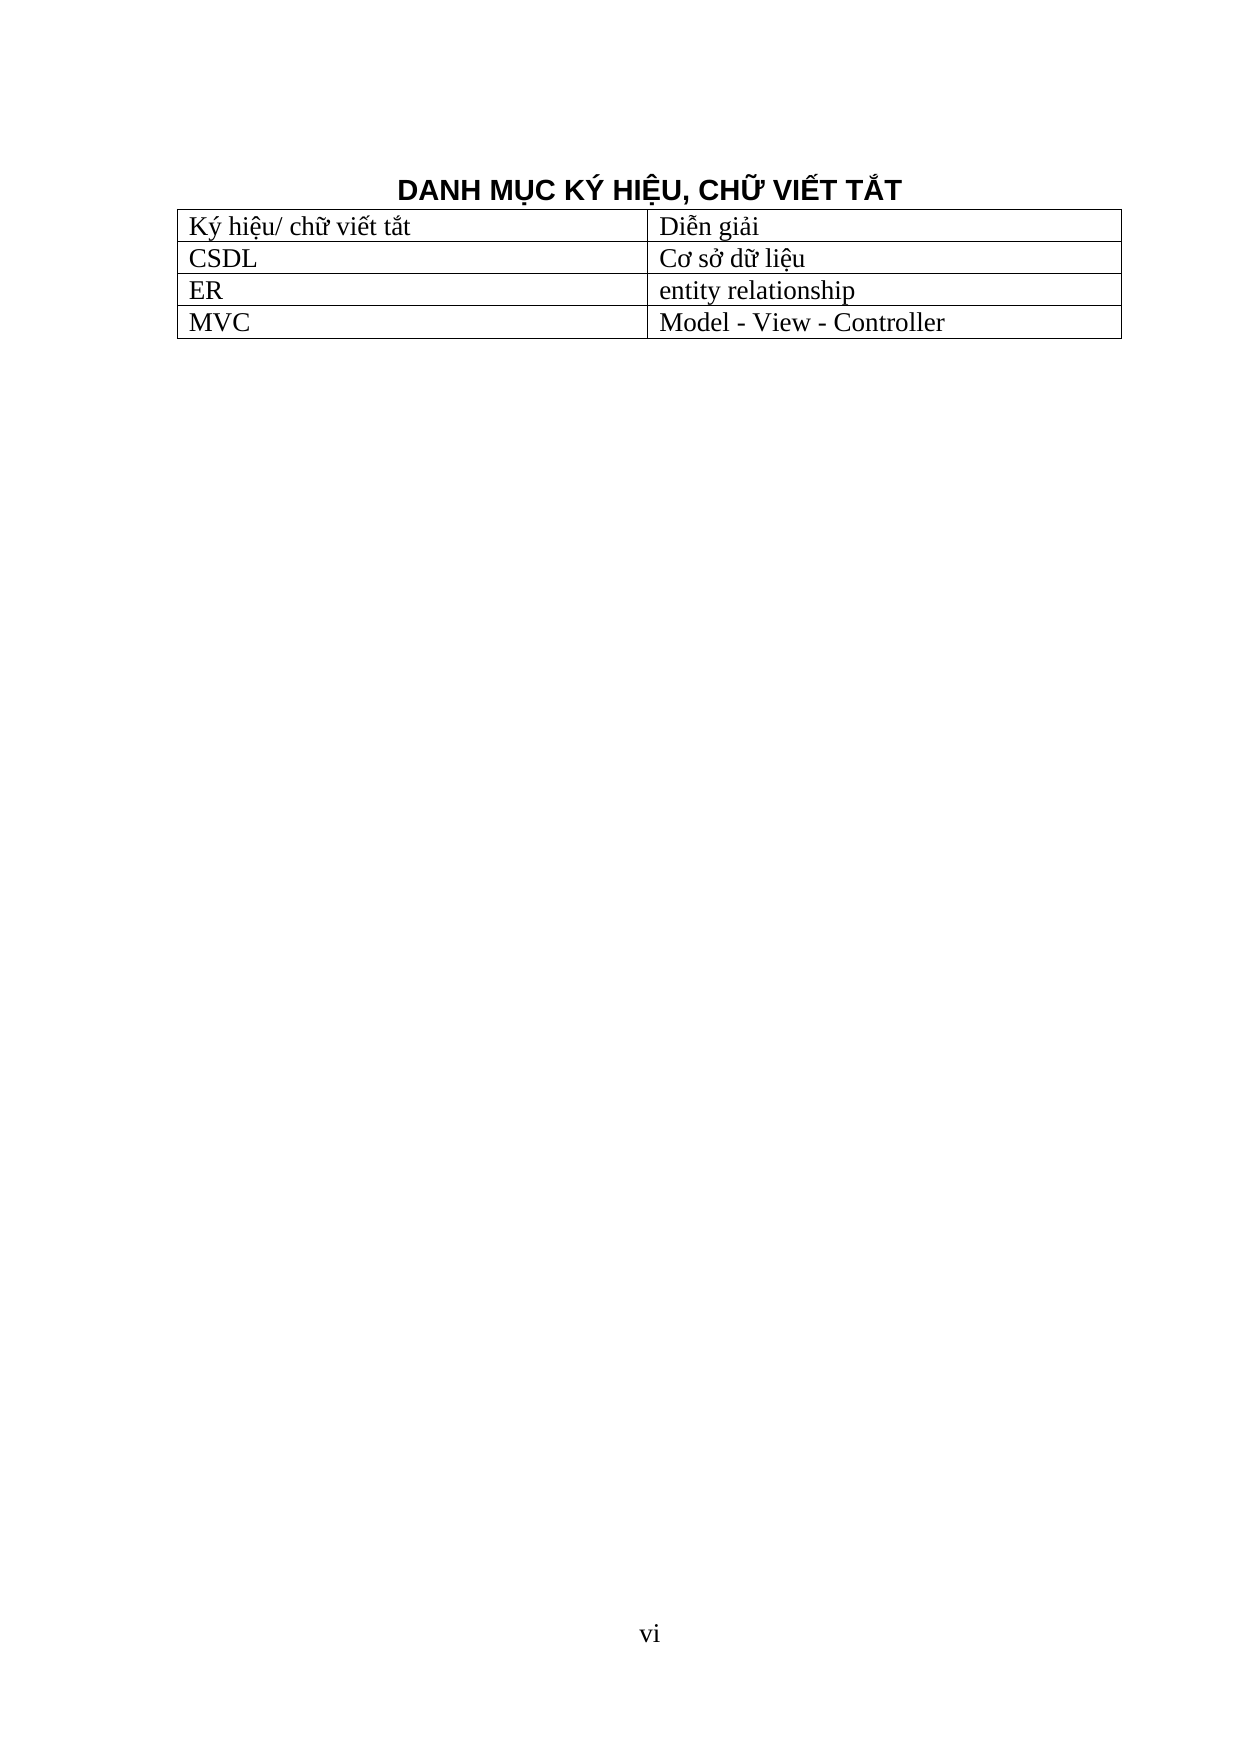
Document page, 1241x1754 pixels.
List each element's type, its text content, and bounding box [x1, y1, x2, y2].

table_cell Model - View - Controller [648, 306, 1121, 338]
table_cell Cơ sở dữ liệu [648, 242, 1121, 273]
table_header Diễn giải [648, 210, 1121, 241]
table_cell entity relationship [648, 274, 1121, 305]
list DANH MỤC KÝ HIỆU, CHỮ VIẾT TẮT [177, 173, 1122, 206]
table_cell MVC [178, 306, 647, 338]
table_header Ký hiệu/ chữ viết tắt [178, 210, 647, 241]
table_cell CSDL [178, 242, 647, 273]
table_cell ER [178, 274, 647, 305]
